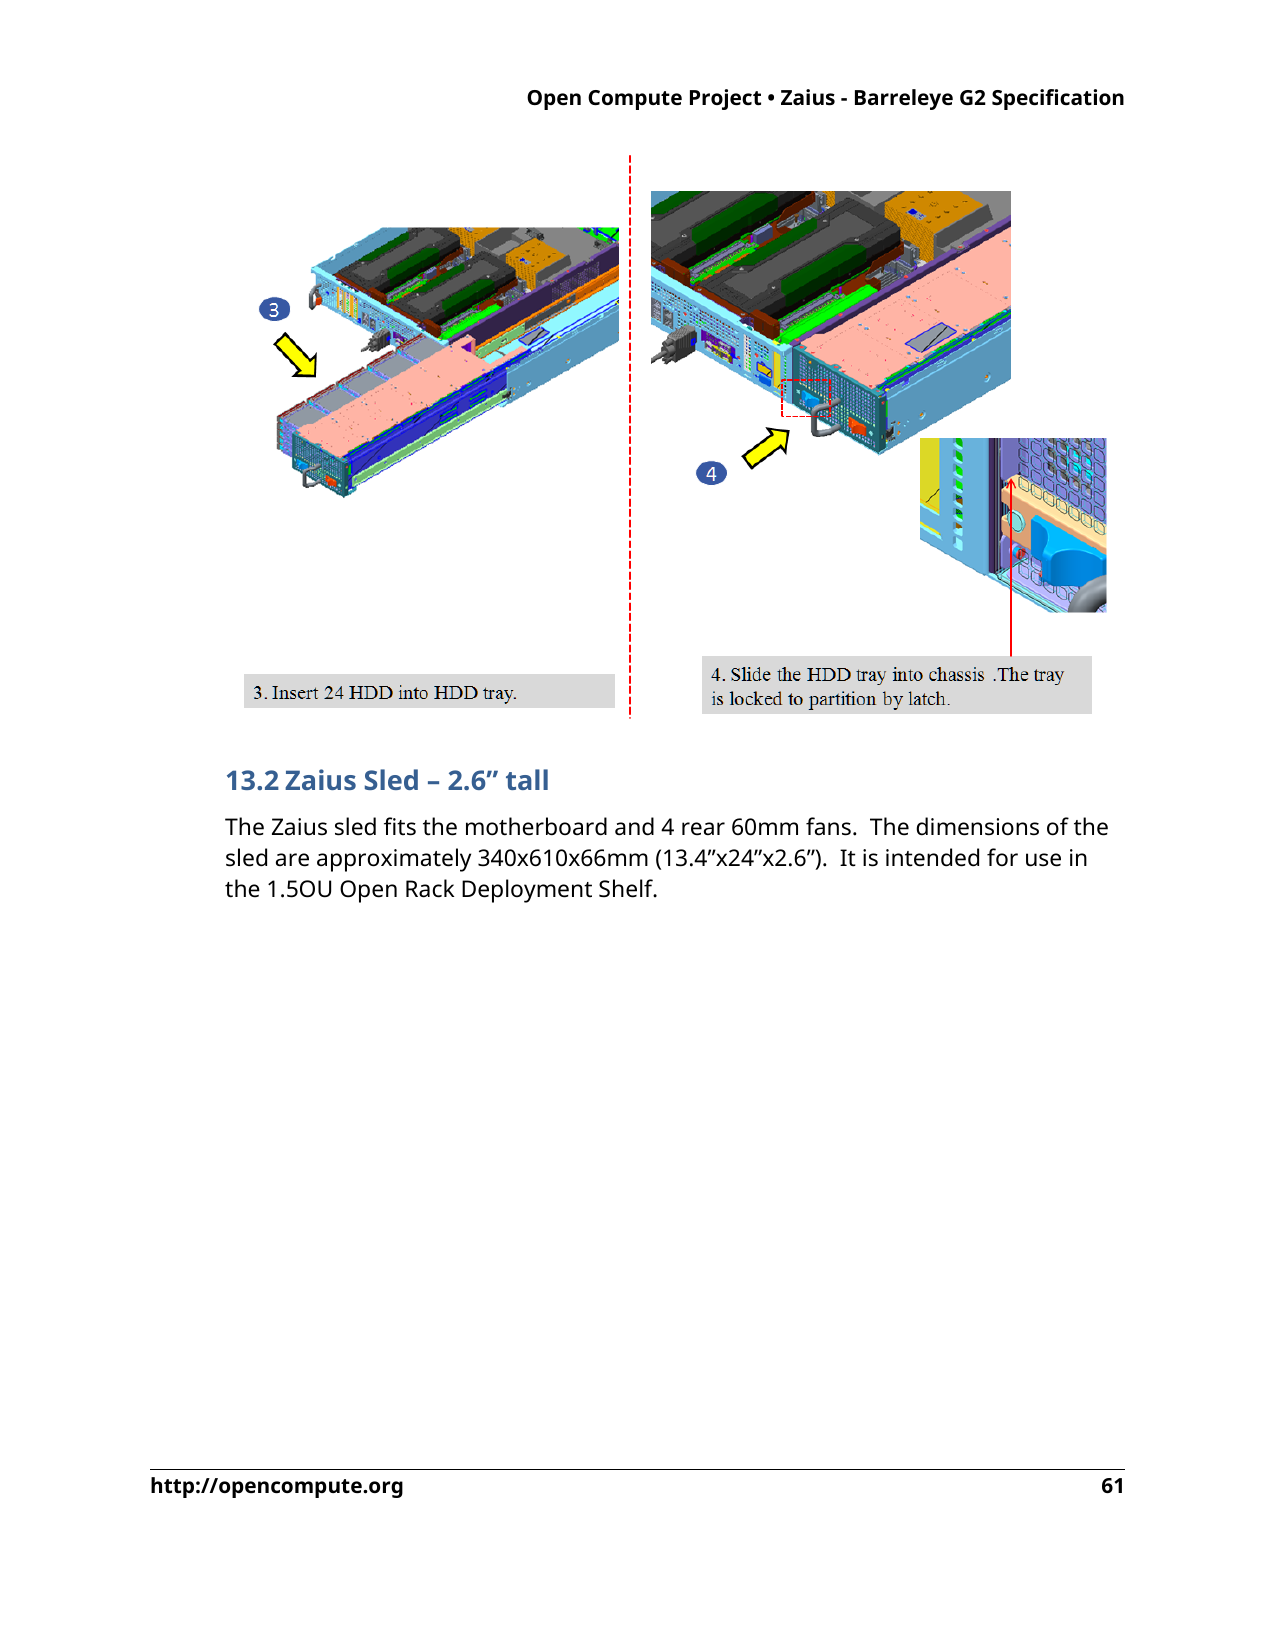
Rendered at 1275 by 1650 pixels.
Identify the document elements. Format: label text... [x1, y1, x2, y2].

subtitle Zaius Sled – 2.6” tall [225, 761, 1125, 798]
text The Zaius sled fits the motherboard and 4 rear 60mm fans. The dimensions of the sled are approximately 340x610x66mm (13.4”x24”x2.6”). It is intended for use in the 1.5OU Open Rack Deployment Shelf. [225, 811, 1125, 904]
picture [237, 150, 1113, 724]
